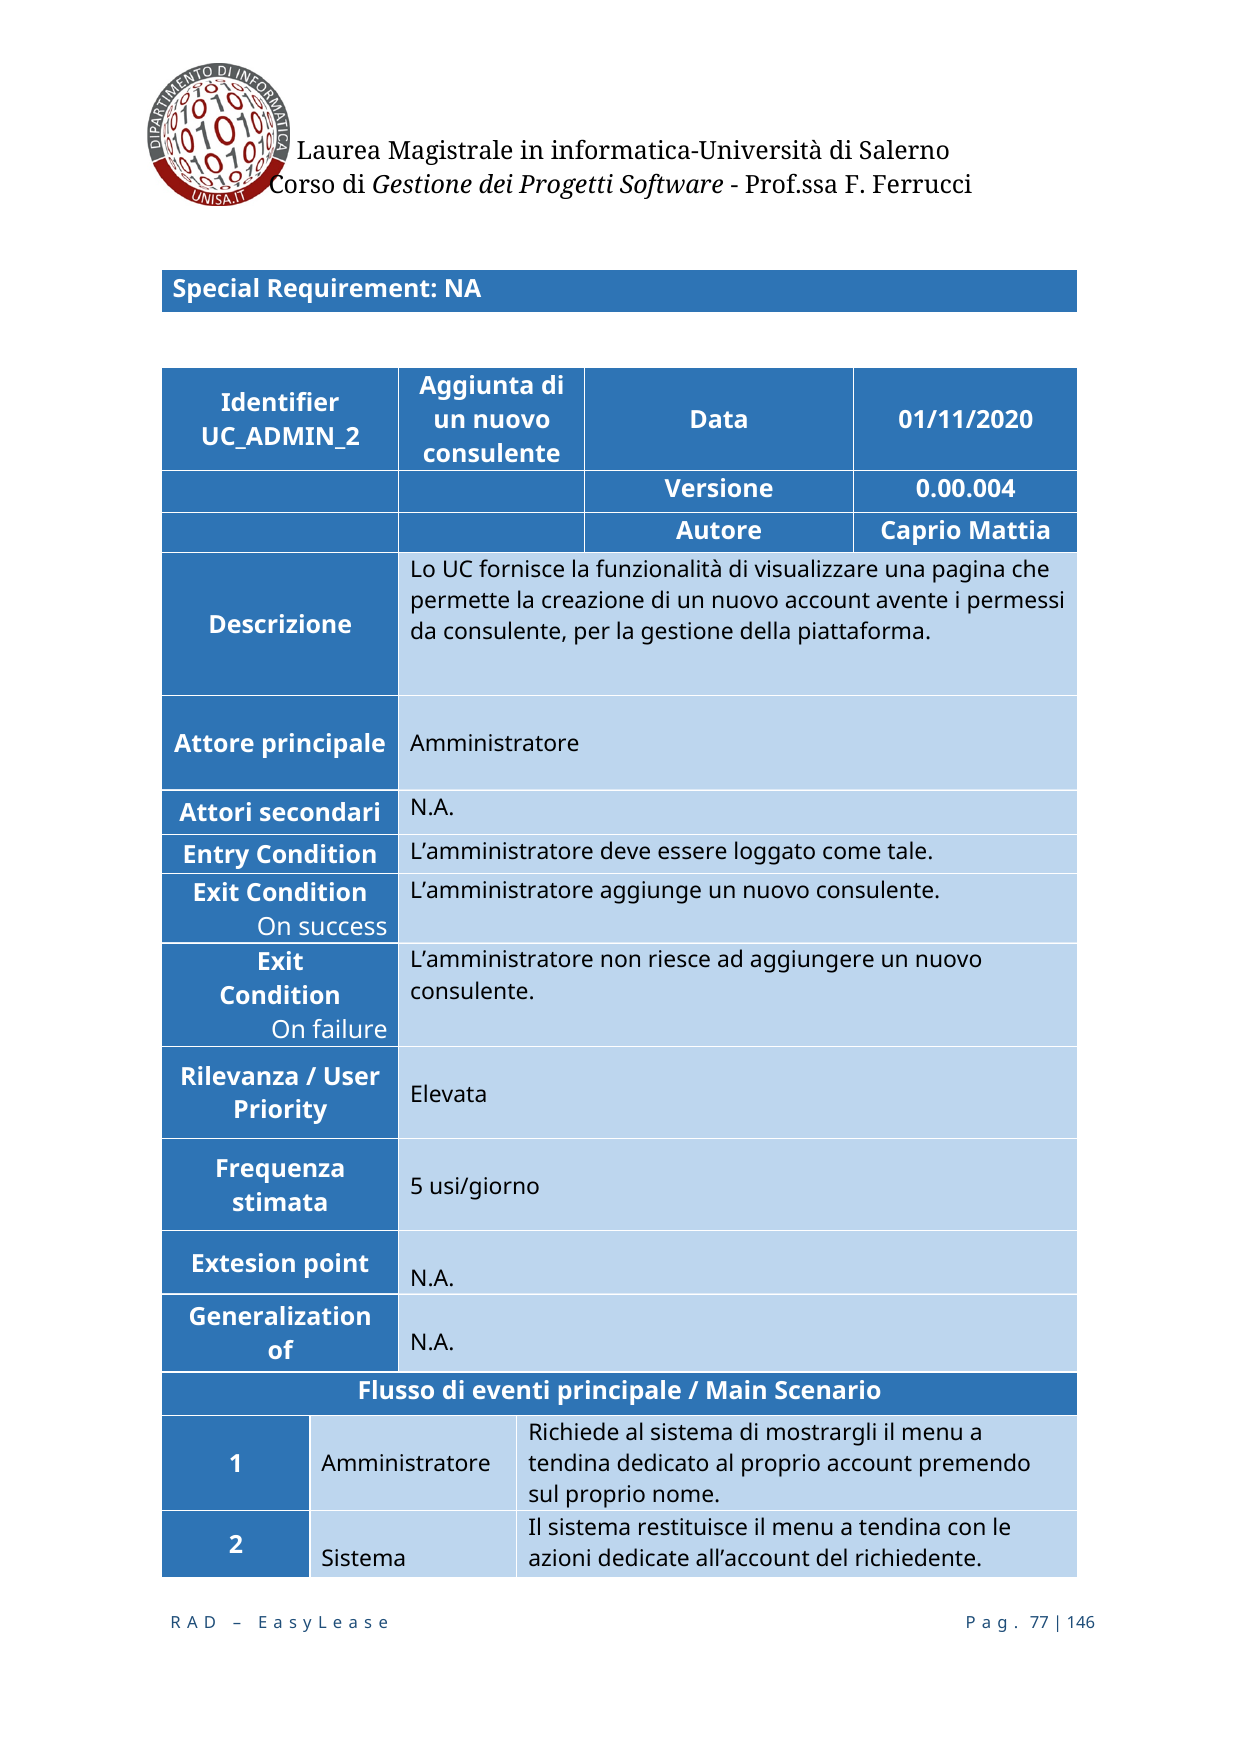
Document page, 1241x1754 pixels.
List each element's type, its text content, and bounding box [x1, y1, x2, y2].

table_header Data [585, 368, 853, 470]
table_cell [162, 513, 398, 552]
table_cell Exit Condition On failure [162, 944, 398, 1046]
picture [147, 63, 290, 206]
table_cell Attori secondari [162, 791, 398, 834]
table_cell Elevata [399, 1047, 1077, 1138]
table_cell 2 [162, 1511, 309, 1577]
table_cell Autore [585, 513, 853, 552]
table_cell Descrizione [162, 553, 398, 695]
table_cell [162, 471, 398, 512]
table_header 01/11/2020 [854, 368, 1077, 470]
table_cell Richiede al sistema di mostrargli il menu a tendina dedicato al proprio account premendo sul proprio nome. [517, 1416, 1077, 1510]
table_cell Extesion point [162, 1231, 398, 1293]
table_cell N.A. [399, 1231, 1077, 1293]
table_cell Sistema [311, 1511, 516, 1577]
table_cell 1 [162, 1416, 309, 1510]
table_cell Il sistema restituisce il menu a tendina con le azioni dedicate all’account del richiedente. [517, 1511, 1077, 1577]
table_header Identifier UC_ADMIN_2 [162, 368, 398, 470]
table_cell 0.00.004 [854, 471, 1077, 512]
table_cell Amministratore [311, 1416, 516, 1510]
table_cell [399, 513, 584, 552]
table_cell Generalization of [162, 1295, 398, 1371]
table_cell N.A. [399, 1295, 1077, 1371]
table_cell Entry Condition [162, 835, 398, 873]
table_cell Special Requirement: NA [162, 270, 1077, 312]
table_cell L’amministratore deve essere loggato come tale. [399, 835, 1077, 873]
table_cell Frequenza stimata [162, 1139, 398, 1230]
table_cell Flusso di eventi principale / Main Scenario [162, 1373, 1077, 1415]
table_cell Versione [585, 471, 853, 512]
table_header Aggiunta di un nuovo consulente [399, 368, 584, 470]
table_cell [399, 471, 584, 512]
table_cell L’amministratore non riesce ad aggiungere un nuovo consulente. [399, 944, 1077, 1046]
table_cell 5 usi/giorno [399, 1139, 1077, 1230]
table_cell Exit Condition On success [162, 874, 398, 942]
table_cell Rilevanza / User Priority [162, 1047, 398, 1138]
table_cell Caprio Mattia [854, 513, 1077, 552]
table_cell N.A. [399, 791, 1077, 834]
table_cell L’amministratore aggiunge un nuovo consulente. [399, 874, 1077, 942]
table_cell Lo UC fornisce la funzionalità di visualizzare una pagina che permette la creazione di un nuovo account avente i permessi da consulente, per la gestione della piattaforma. [399, 553, 1077, 695]
table_cell Amministratore [399, 696, 1077, 789]
table_cell Attore principale [162, 696, 398, 789]
